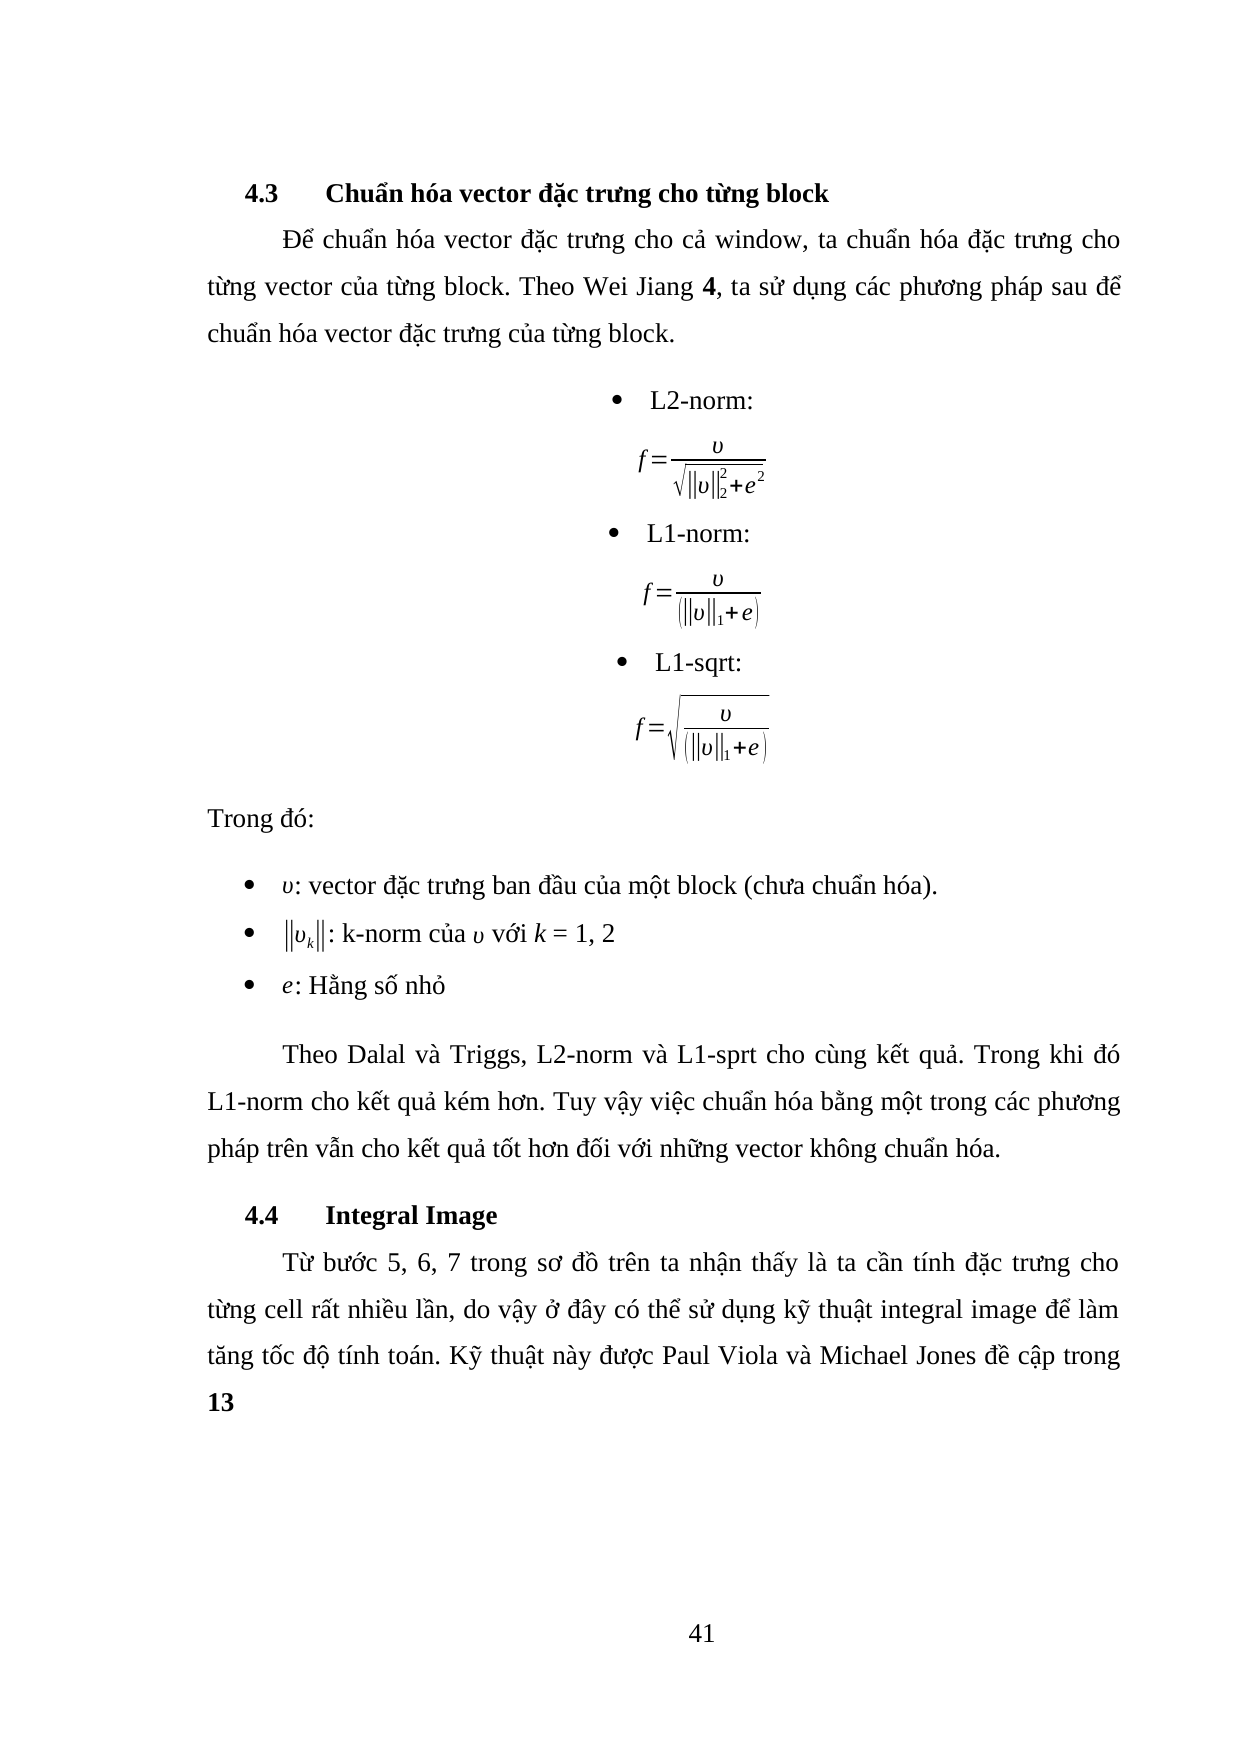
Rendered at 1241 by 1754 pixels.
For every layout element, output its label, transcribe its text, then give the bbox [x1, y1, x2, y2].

text Từ bước 5, 6, 7 trong sơ đồ trên ta nhận thấy là ta cần tính đặc trưng cho từng cell rất nhiều lần, do vậy ở đây có thể sử dụng kỹ thuật integral image để làm tăng tốc độ tính toán. Kỹ thuật này được Paul Viola và Michael Jones đề cập trong [207, 1246, 1122, 1417]
list : k-norm của với k = 1, 2 [244, 918, 1122, 954]
text Để chuẩn hóa vector đặc trưng cho cả window, ta chuẩn hóa đặc trưng cho từng vector của từng block. Theo Wei Jiang , ta sử dụng các phương pháp sau để chuẩn hóa vector đặc trưng của từng block. [207, 224, 1122, 348]
text Theo Dalal và Triggs, L2-norm và L1-sprt cho cùng kết quả. Trong khi đó L1-norm cho kết quả kém hơn. Tuy vậy việc chuẩn hóa bằng một trong các phương pháp trên vẫn cho kết quả tốt hơn đối với những vector không chuẩn hóa. [207, 1039, 1122, 1163]
text Trong đó: [207, 802, 1122, 833]
list : vector đặc trưng ban đầu của một block (chưa chuẩn hóa). [244, 869, 1122, 902]
list L1-norm: [244, 517, 1122, 631]
list L1-sqrt: [244, 646, 1122, 765]
subtitle Integral Image [244, 1199, 1122, 1231]
list : Hằng số nhỏ [244, 969, 1122, 1002]
subtitle Chuẩn hóa vector đặc trưng cho từng block [244, 177, 1122, 208]
list L2-norm: [244, 384, 1122, 502]
